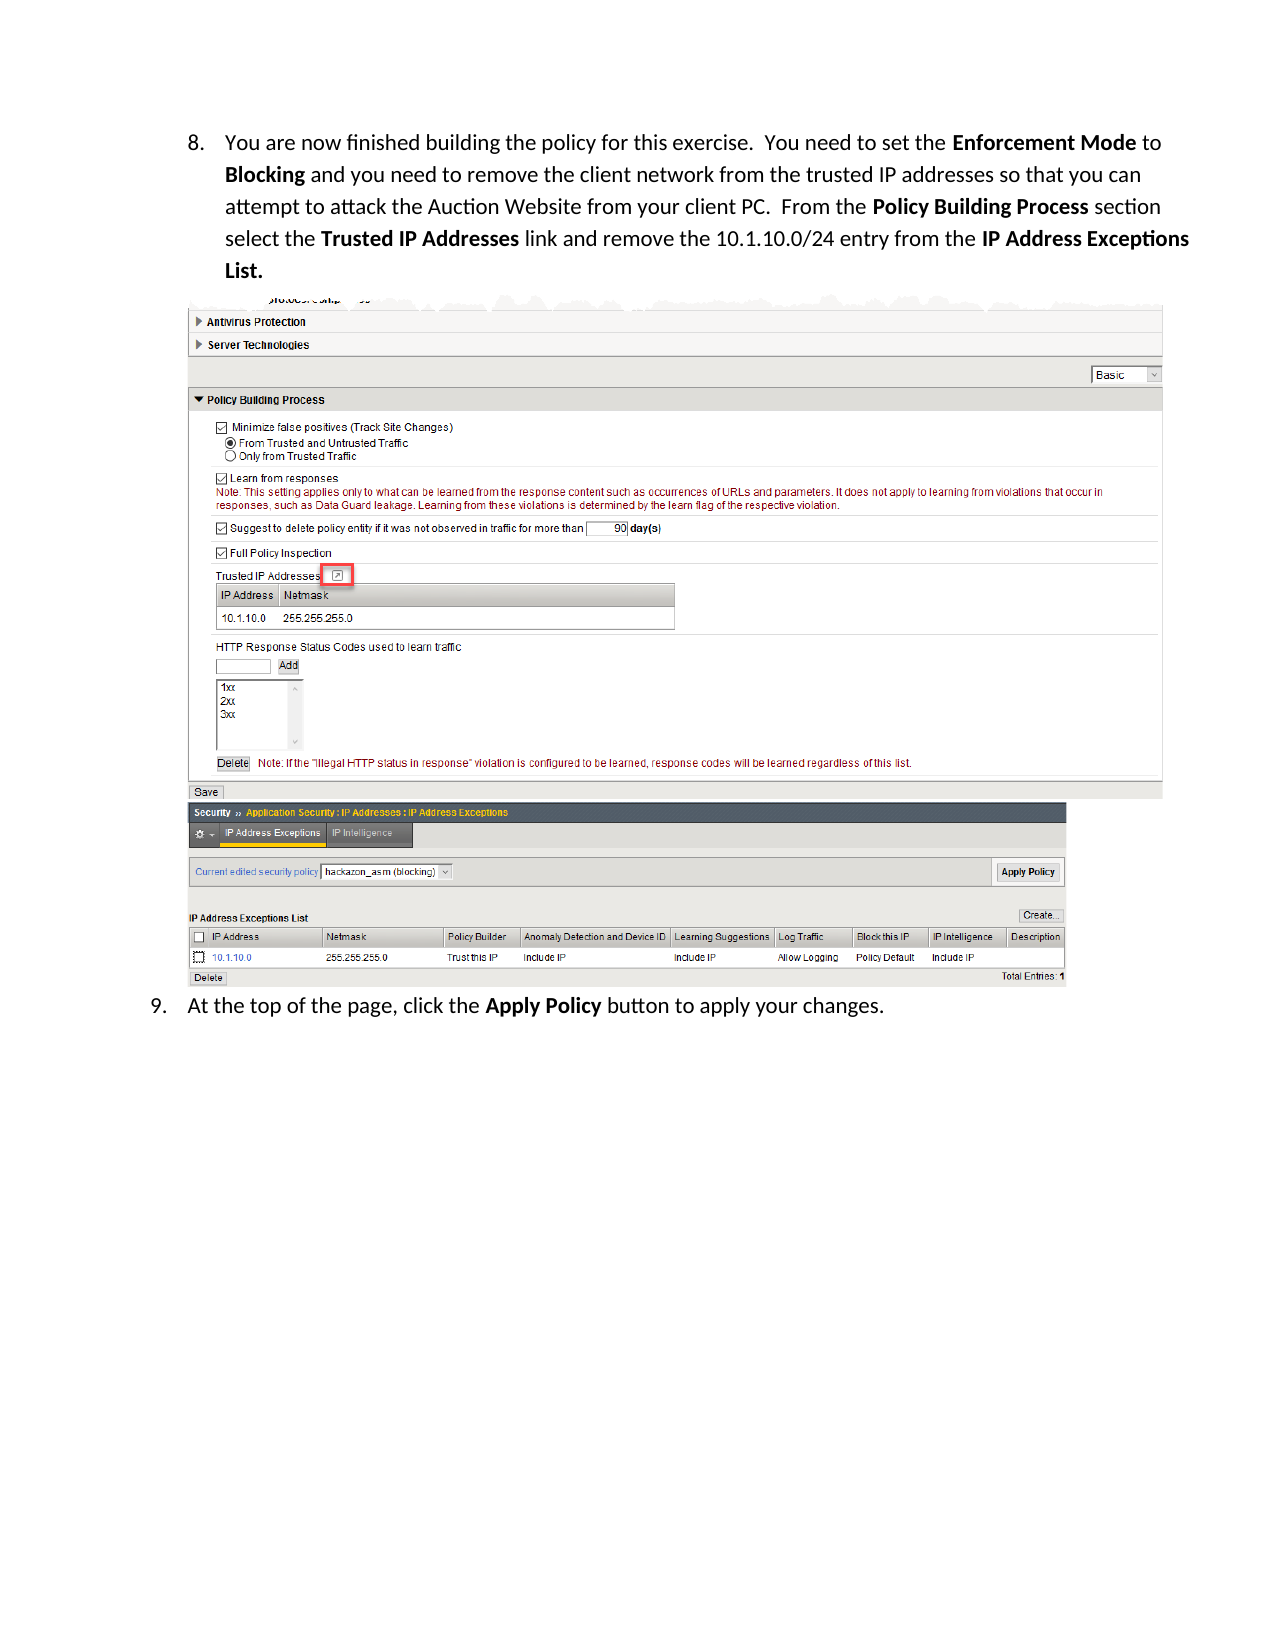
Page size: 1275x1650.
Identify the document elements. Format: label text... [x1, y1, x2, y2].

list You are now finished building the policy for this exercise. You need to set the Enforcement Mode to Blocking and you need to remove the client network from the trusted IP addresses so that you can attempt to attack the Auction Website from your client PC. From the Policy Building Process section select the Trusted IP Addresses link and remove the 10.1.10.0/24 entry from the IP Address Exceptions List. [187, 128, 1208, 285]
list At the top of the page, click the Apply Policy button to apply your changes. [150, 991, 1208, 1019]
picture [187, 288, 1163, 799]
picture [187, 802, 1067, 987]
